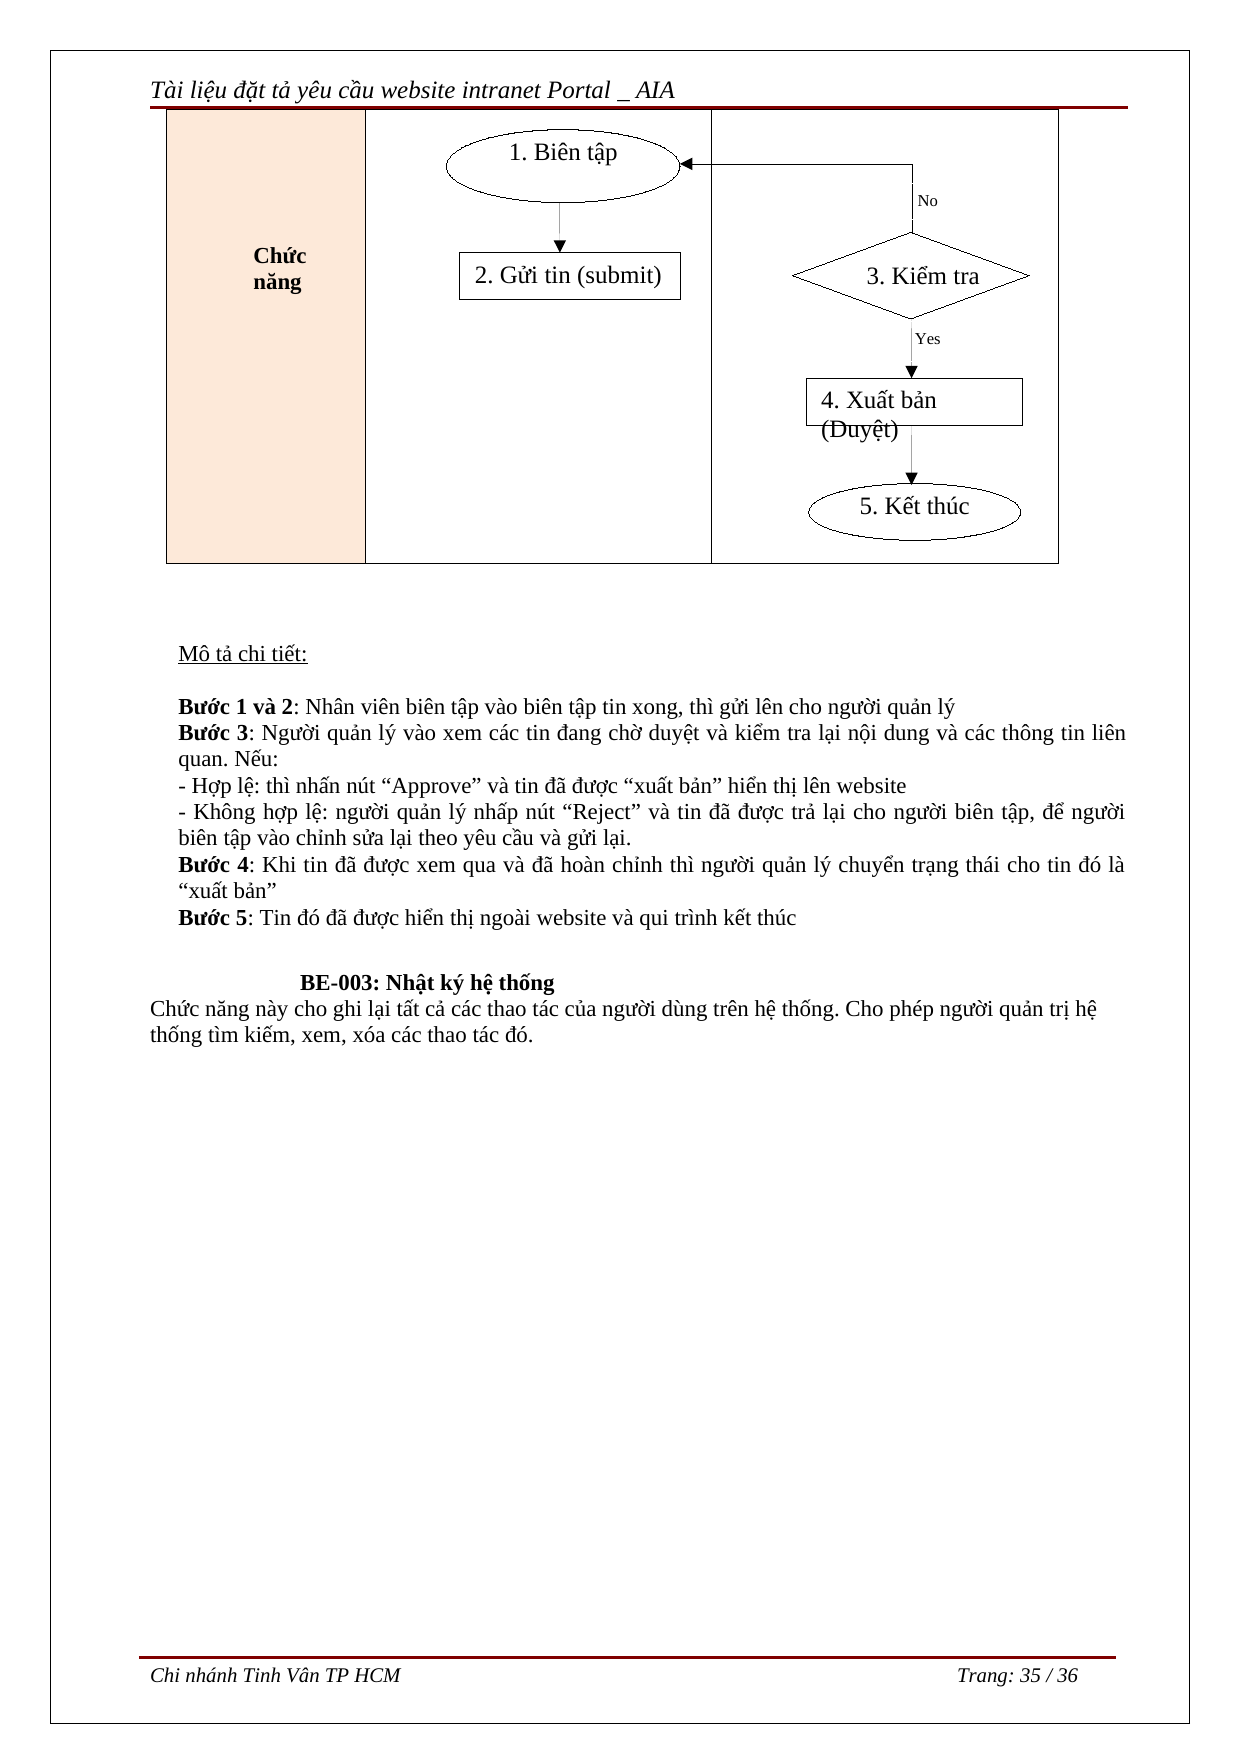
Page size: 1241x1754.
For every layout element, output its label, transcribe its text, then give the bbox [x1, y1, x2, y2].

text Chức năng này cho ghi lại tất cả các thao tác của người dùng trên hệ thống. Cho phép người quản trị hệ thống tìm kiếm, xem, xóa các thao tác đó. [150, 995, 1128, 1048]
text Bước 3: Người quản lý vào xem các tin đang chờ duyệt và kiểm tra lại nội dung và các thông tin liên quan. Nếu: [178, 719, 1128, 772]
text - Hợp lệ: thì nhấn nút “Approve” và tin đã được “xuất bản” hiển thị lên website [178, 772, 1128, 798]
text Bước 5: Tin đó đã được hiển thị ngoài website và qui trình kết thúc [178, 903, 1128, 930]
text BE-003: Nhật ký hệ thống [300, 969, 1128, 995]
text Bước 4: Khi tin đã được xem qua và đã hoàn chỉnh thì người quản lý chuyển trạng thái cho tin đó là “xuất bản” [178, 851, 1128, 903]
text Mô tả chi tiết: [178, 640, 1128, 666]
table_cell [366, 110, 711, 563]
text Bước 1 và 2: Nhân viên biên tập vào biên tập tin xong, thì gửi lên cho người quản lý [178, 693, 1128, 719]
table_cell [712, 110, 1058, 563]
text - Không hợp lệ: người quản lý nhấp nút “Reject” và tin đã được trả lại cho người biên tập, để người biên tập vào chỉnh sửa lại theo yêu cầu và gửi lại. [178, 798, 1128, 851]
